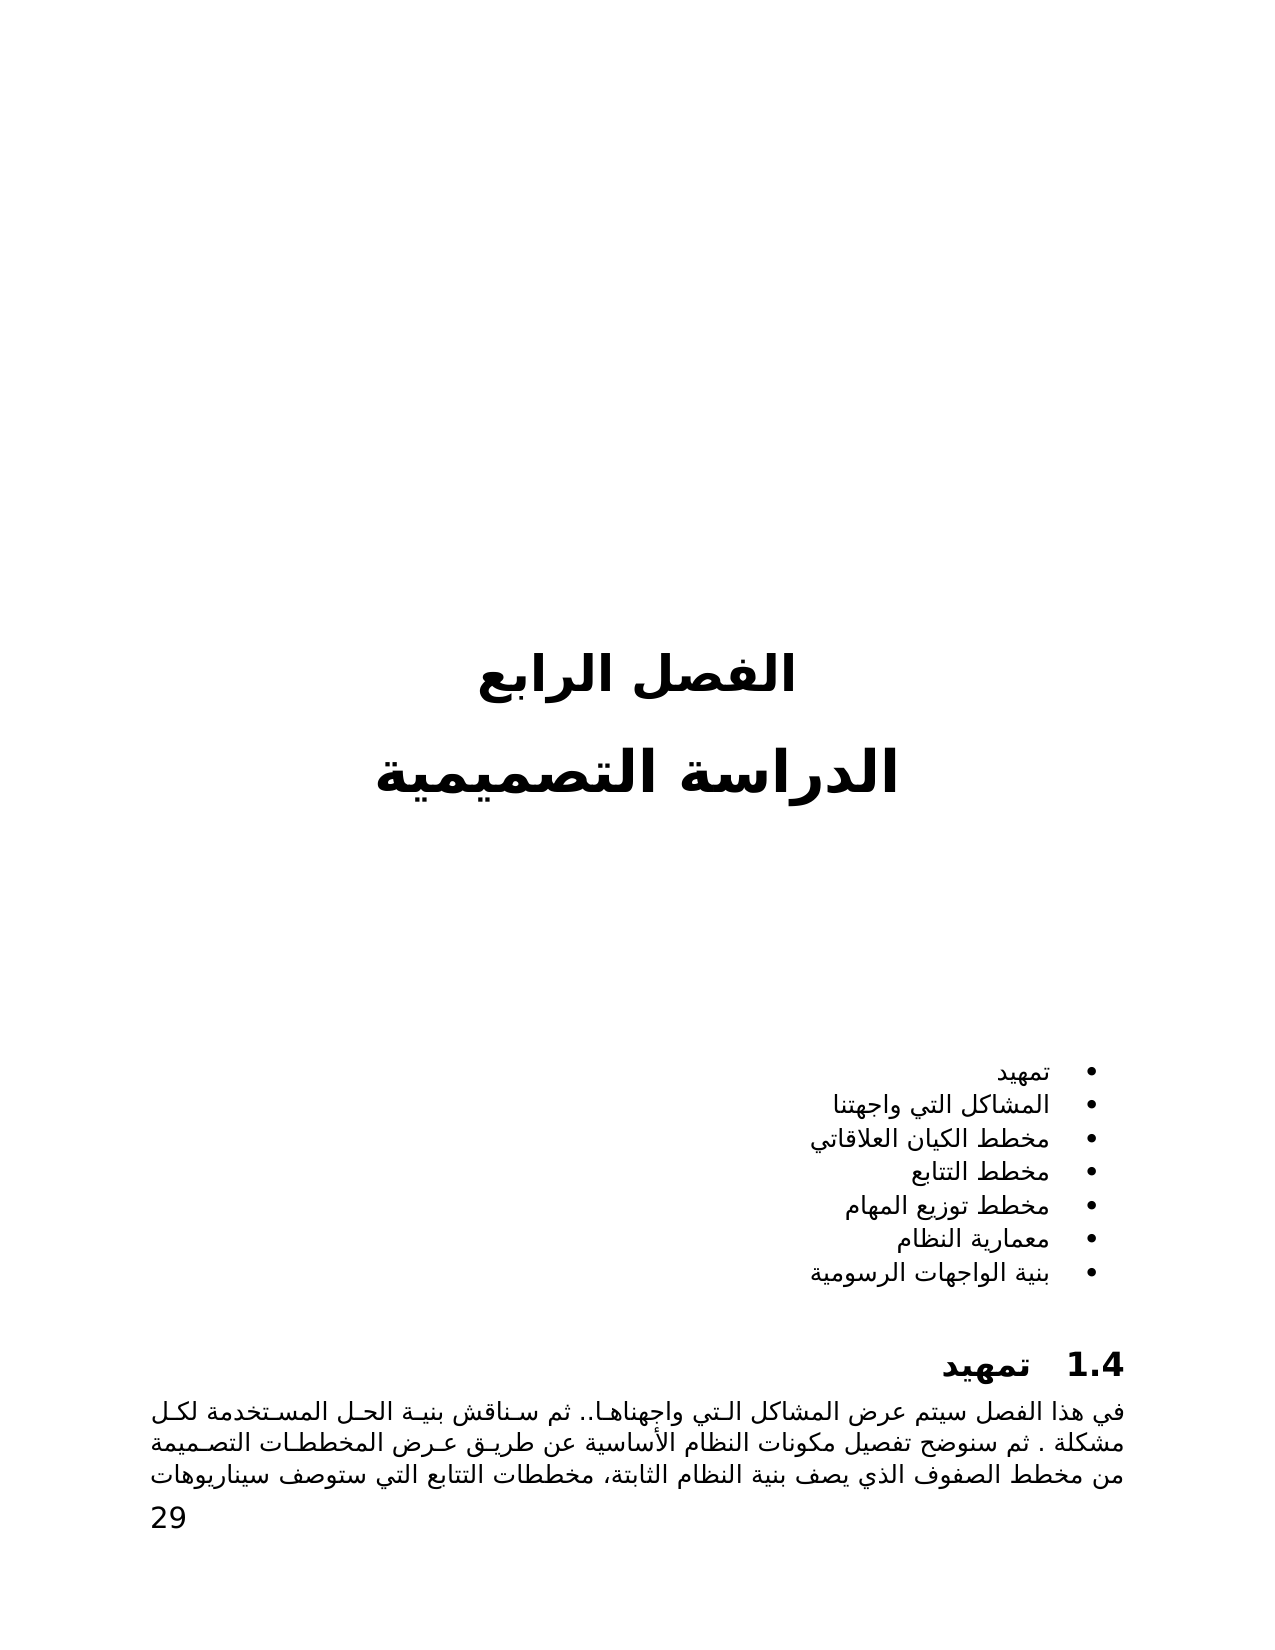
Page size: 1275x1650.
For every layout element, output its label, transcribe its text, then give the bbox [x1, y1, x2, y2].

list مخطط الكيان العلاقاتي [150, 1124, 1087, 1153]
list مخطط التتابع [150, 1157, 1087, 1186]
list بنية الواجهات الرسومية [150, 1258, 1087, 1287]
list مخطط توزيع المهام [150, 1191, 1087, 1220]
title 1.4 تمهيد [150, 1346, 1125, 1384]
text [150, 1397, 1125, 1489]
list تمهيد [150, 1057, 1087, 1086]
title الدراسة التصميمية [150, 739, 1125, 807]
list معمارية النظام [150, 1224, 1087, 1253]
text الفصل الرابع [150, 645, 1125, 703]
list المشاكل التي واجهتنا [150, 1090, 1087, 1119]
